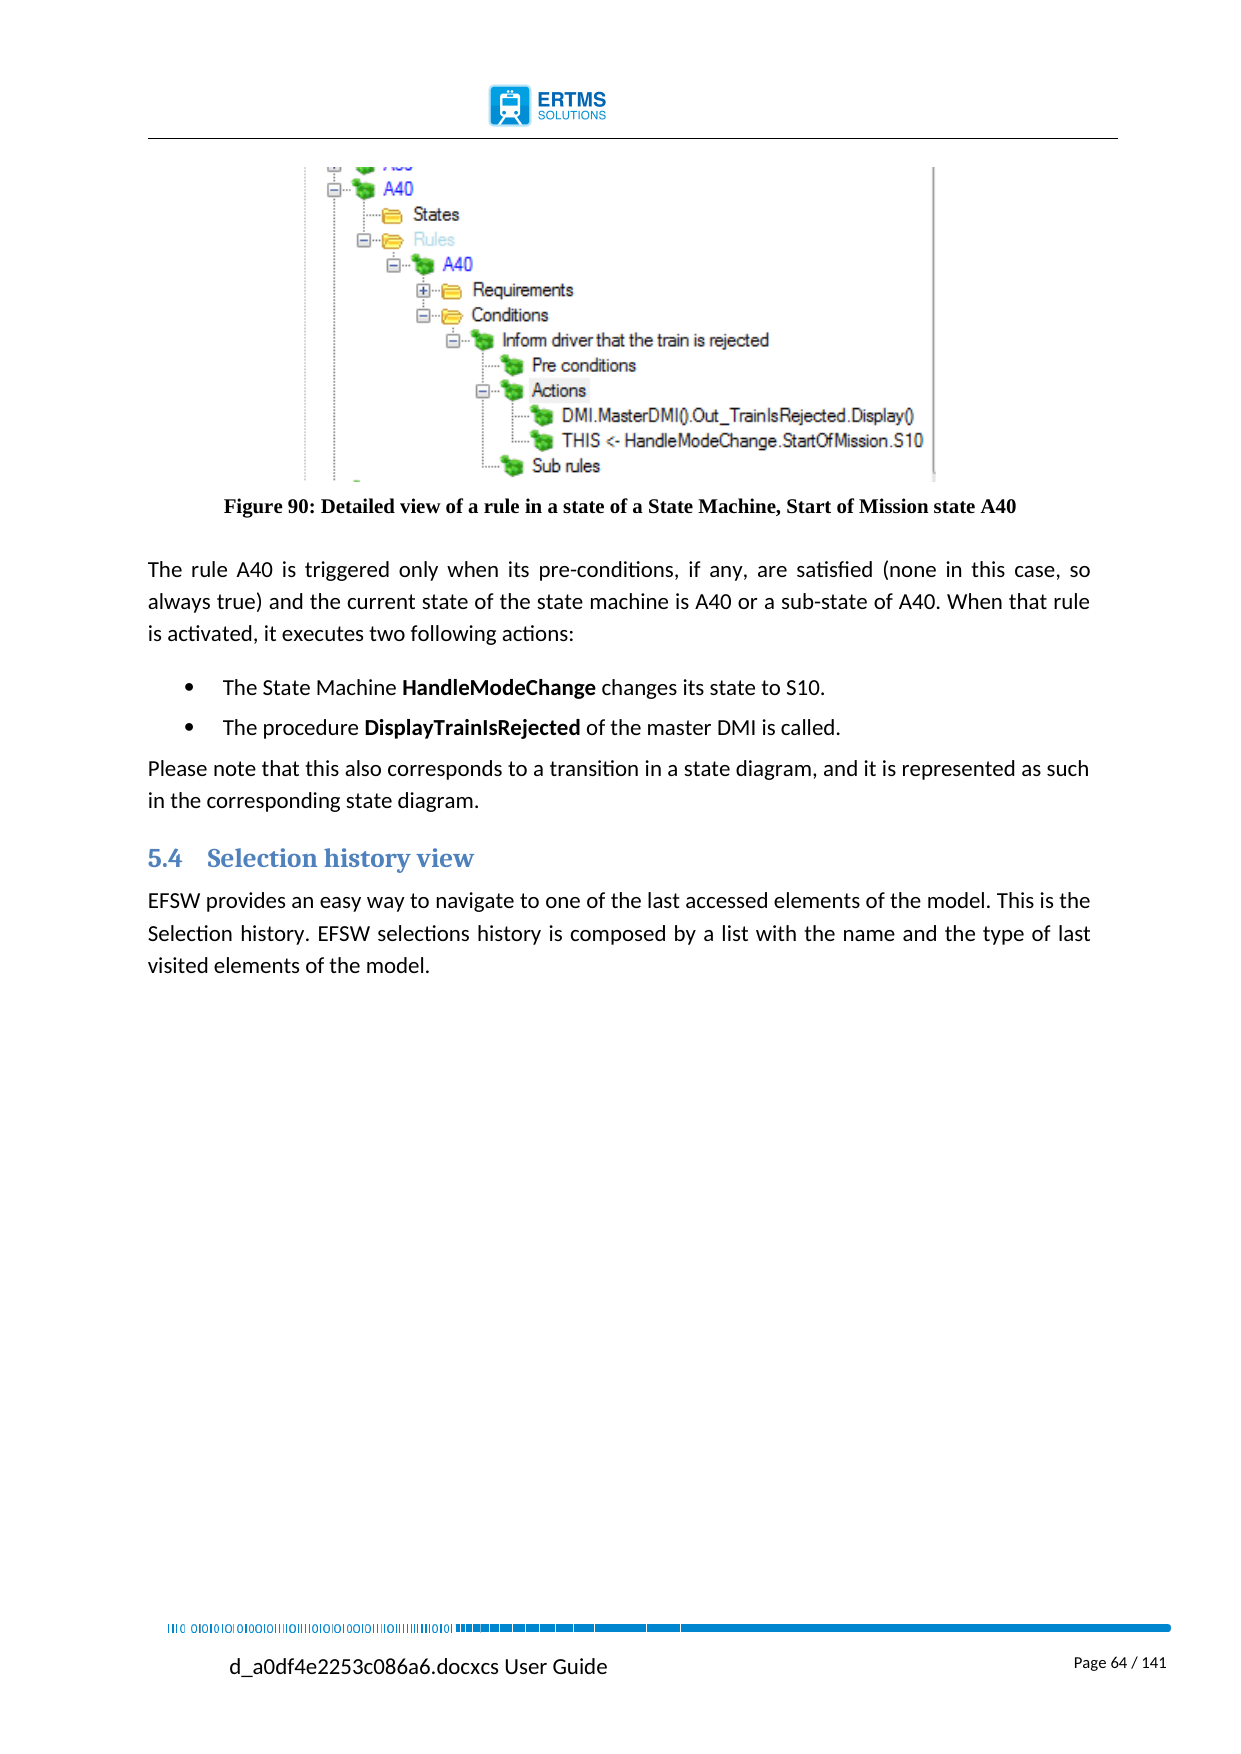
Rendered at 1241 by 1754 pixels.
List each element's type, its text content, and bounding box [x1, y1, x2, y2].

text The rule A40 is triggered only when its pre-conditions, if any, are satisfied (none in this case, so always true) and the current state of the state machine is A40 or a sub-state of A40. When that rule is activated, it executes two following actions: [148, 555, 1093, 648]
text EFSW provides an easy way to navigate to one of the last accessed elements of the model. This is the Selection history. EFSW selections history is composed by a list with the name and the type of last visited elements of the model. [148, 887, 1093, 979]
list The procedure DisplayTrainIsRejected of the master DMI is called. [185, 713, 1093, 741]
subtitle Selection history view [148, 843, 1093, 874]
picture [477, 73, 617, 138]
text Please note that this also corresponds to a transition in a state diagram, and it is represented as such in the corresponding state diagram. [148, 754, 1093, 814]
picture [304, 167, 936, 482]
picture [167, 1624, 1171, 1633]
text Figure 90: Detailed view of a rule in a state of a State Machine, Start of Mission state A40 [148, 494, 1093, 518]
list The State Machine HandleModeChange changes its state to S10. [185, 673, 1093, 701]
